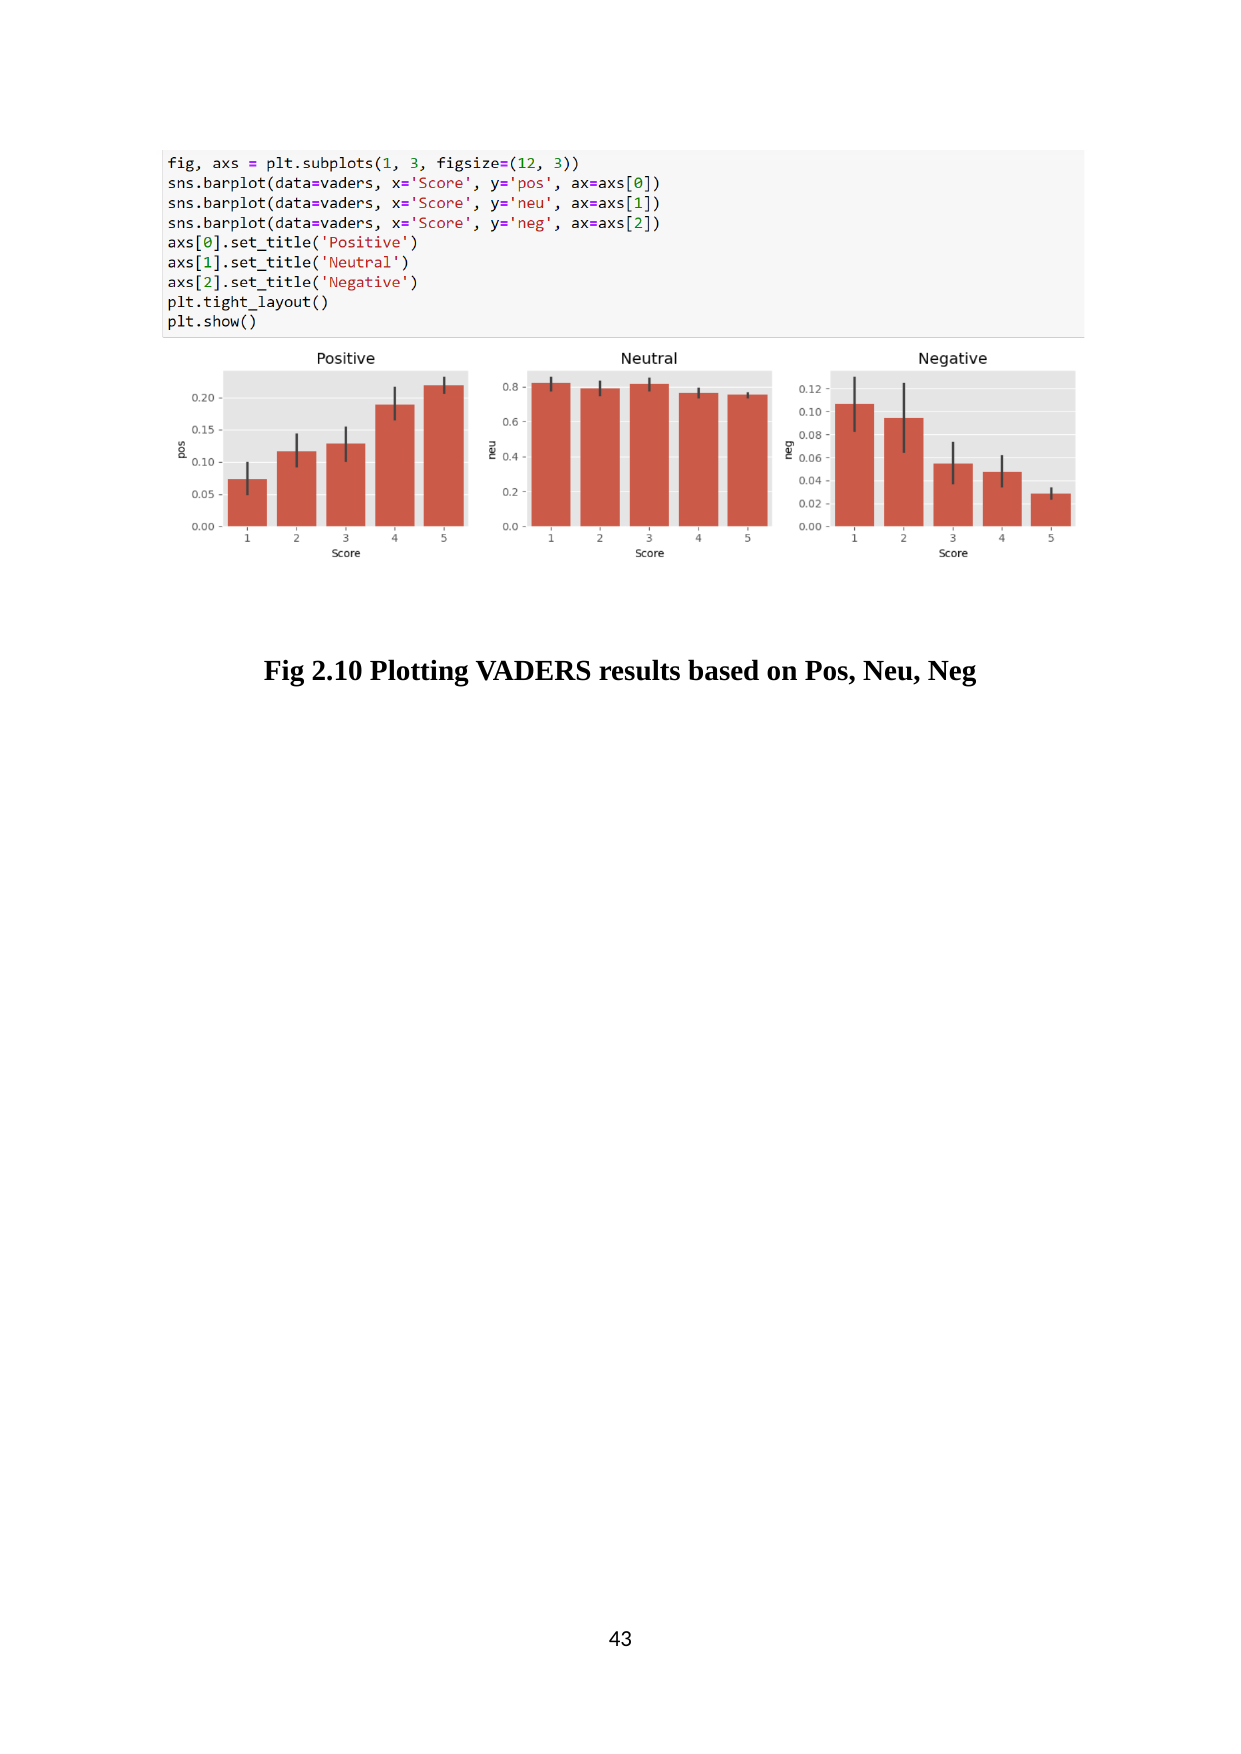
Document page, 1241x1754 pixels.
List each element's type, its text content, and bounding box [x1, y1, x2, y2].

text Fig 2.10 Plotting VADERS results based on Pos, Neu, Neg [150, 653, 1090, 687]
picture [155, 150, 1085, 568]
